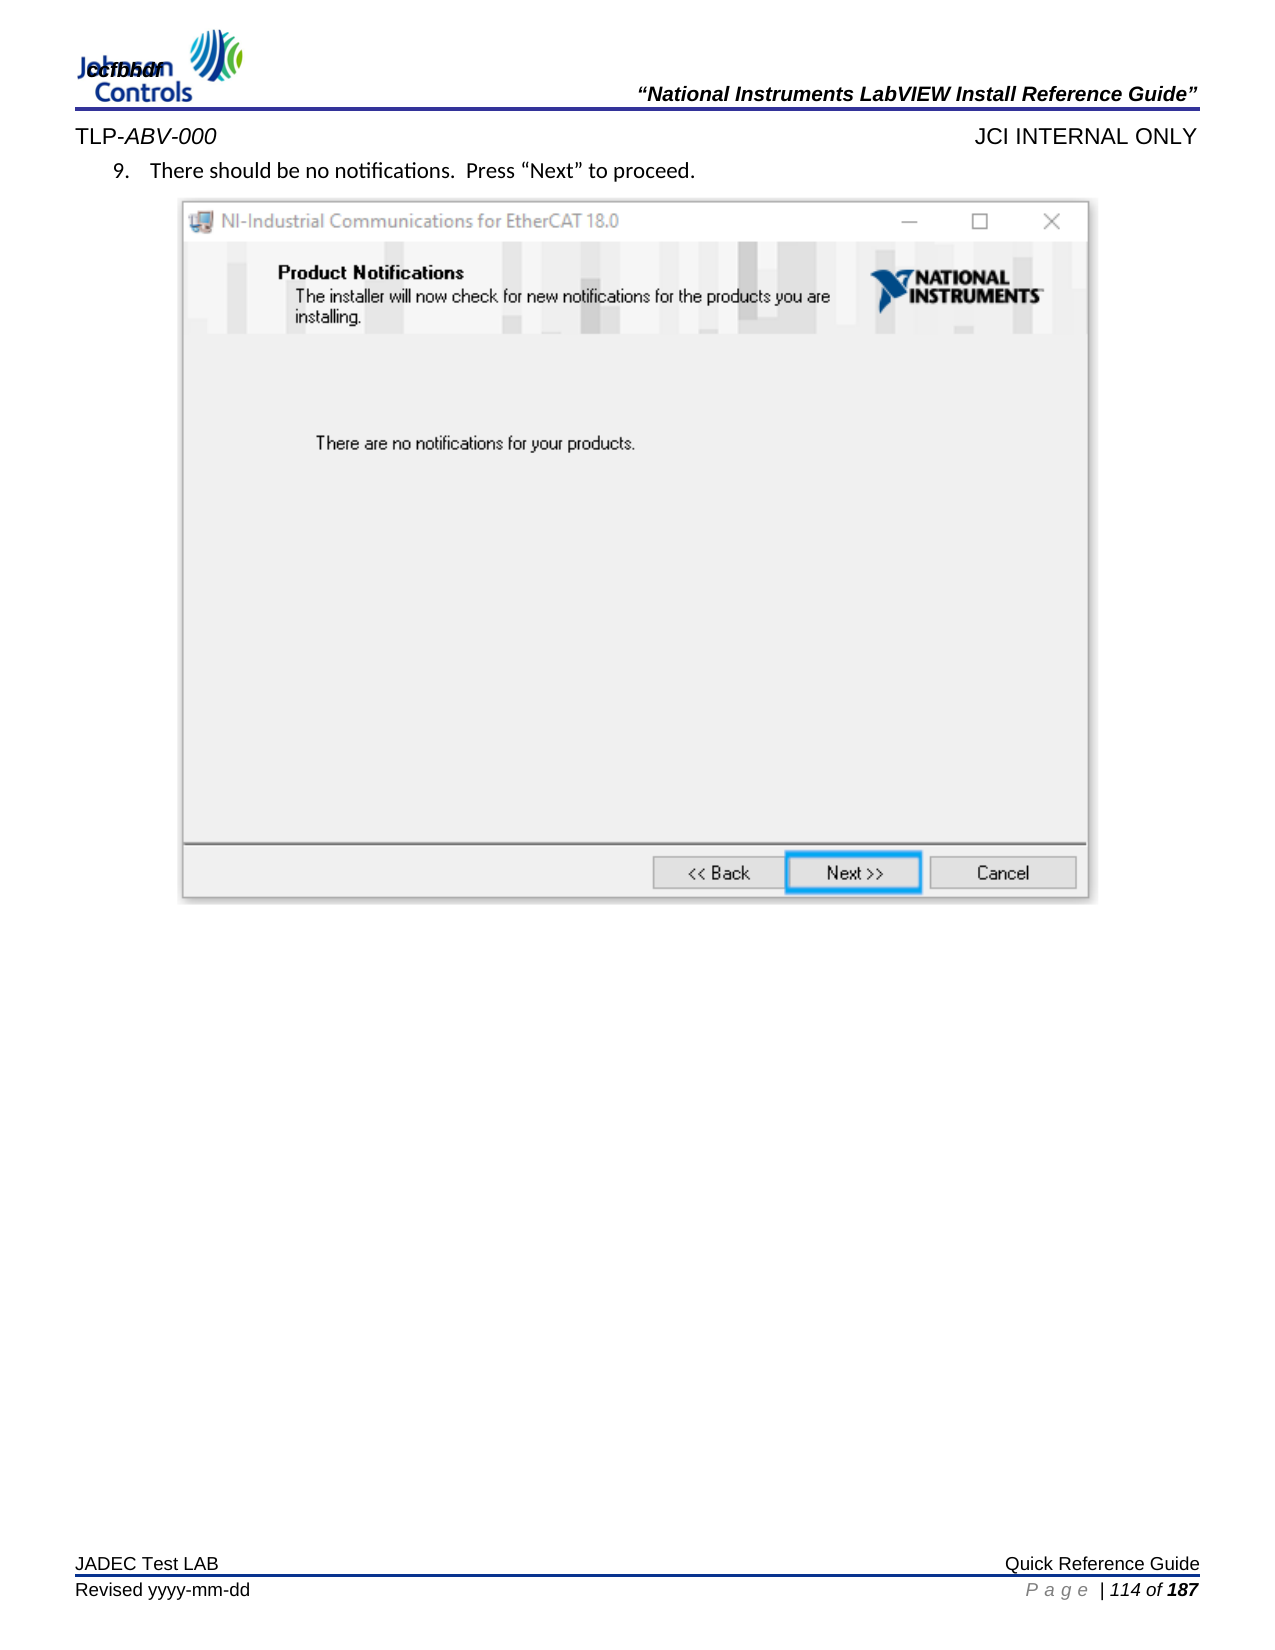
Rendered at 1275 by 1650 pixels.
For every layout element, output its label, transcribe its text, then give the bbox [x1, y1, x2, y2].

picture [176, 195, 1099, 908]
picture [76, 26, 246, 105]
list There should be no notifications. Press “Next” to proceed. [112, 156, 1200, 184]
